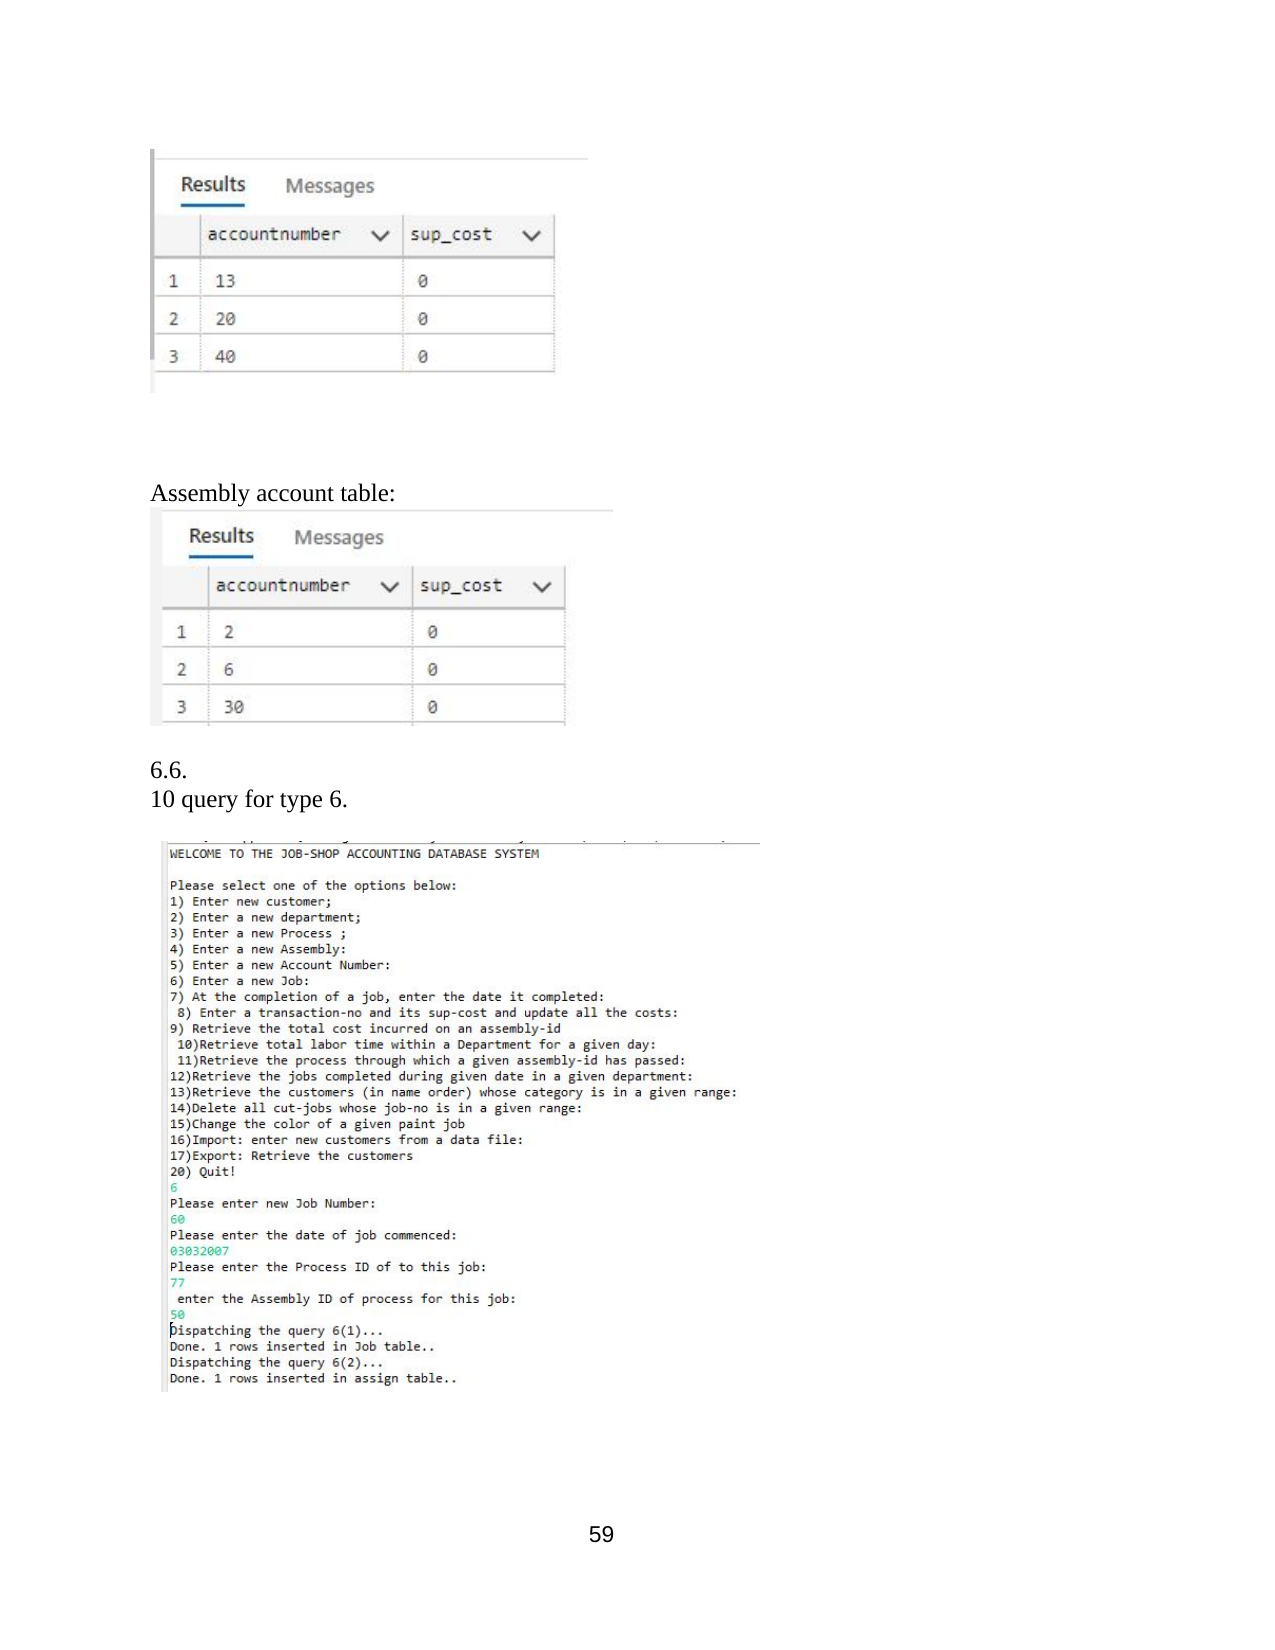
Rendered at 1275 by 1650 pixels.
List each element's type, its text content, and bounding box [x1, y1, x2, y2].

text 10 query for type 6. [150, 784, 1125, 812]
text 6.6. [150, 755, 1125, 784]
picture [150, 507, 613, 726]
picture [150, 149, 588, 393]
picture [150, 841, 760, 1392]
text Assembly account table: [150, 478, 1125, 507]
